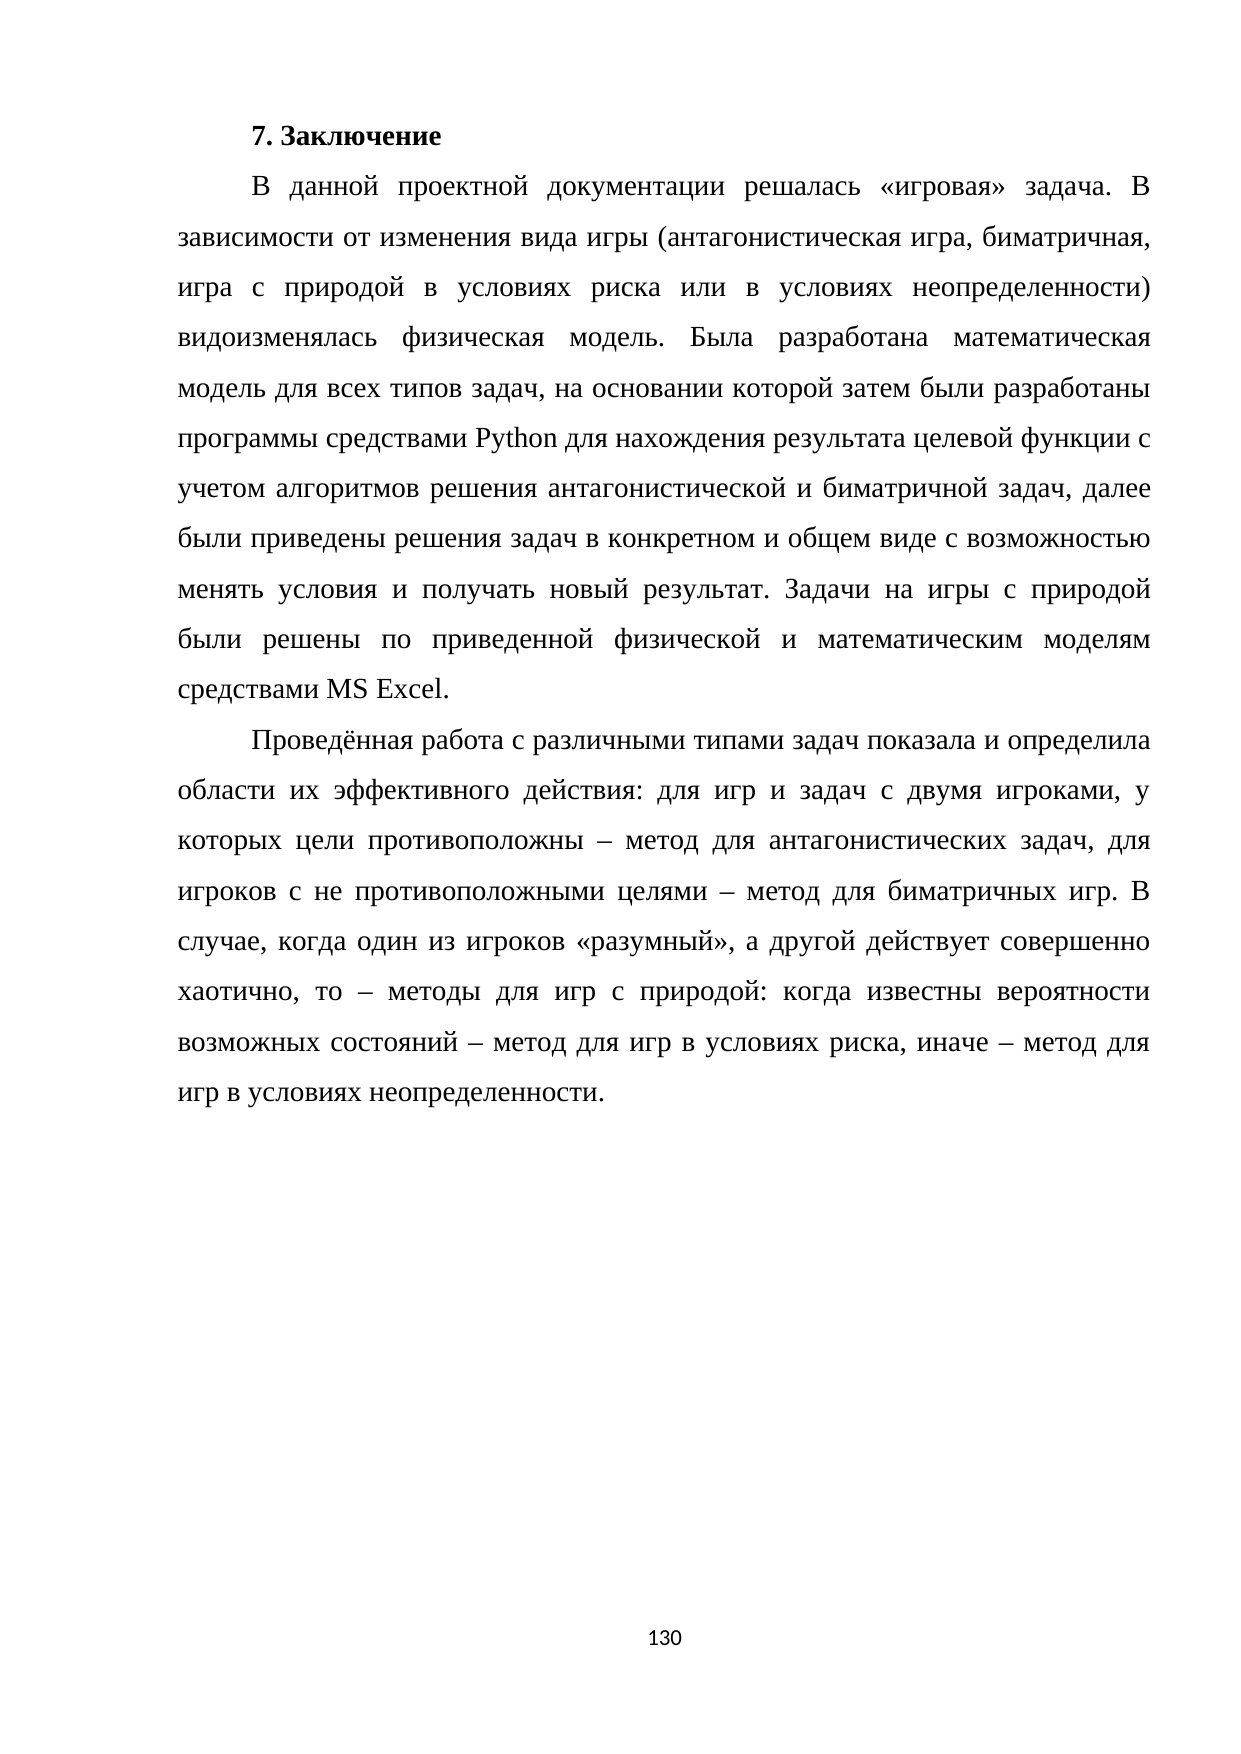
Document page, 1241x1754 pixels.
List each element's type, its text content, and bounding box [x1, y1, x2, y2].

text В данной проектной документации решалась «игровая» задача. В зависимости от изменения вида игры (антагонистическая игра, биматричная, игра с природой в условиях риска или в условиях неопределенности) видоизменялась физическая модель. Была разработана математическая модель для всех типов задач, на основании которой затем были разработаны программы средствами Python для нахождения результата целевой функции с учетом алгоритмов решения антагонистической и биматричной задач, далее были приведены решения задач в конкретном и общем виде с возможностью менять условия и получать новый результат. Задачи на игры с природой были решены по приведенной физической и математическим моделям средствами MS Excel. [177, 168, 1152, 705]
subtitle 7. Заключение [177, 118, 1152, 152]
text Проведённая работа с различными типами задач показала и определила области их эффективного действия: для игр и задач с двумя игроками, у которых цели противоположны – метод для антагонистических задач, для игроков с не противоположными целями – метод для биматричных игр. В случае, когда один из игроков «разумный», а другой действует совершенно хаотично, то – методы для игр с природой: когда известны вероятности возможных состояний – метод для игр в условиях риска, иначе – метод для игр в условиях неопределенности. [177, 722, 1152, 1108]
